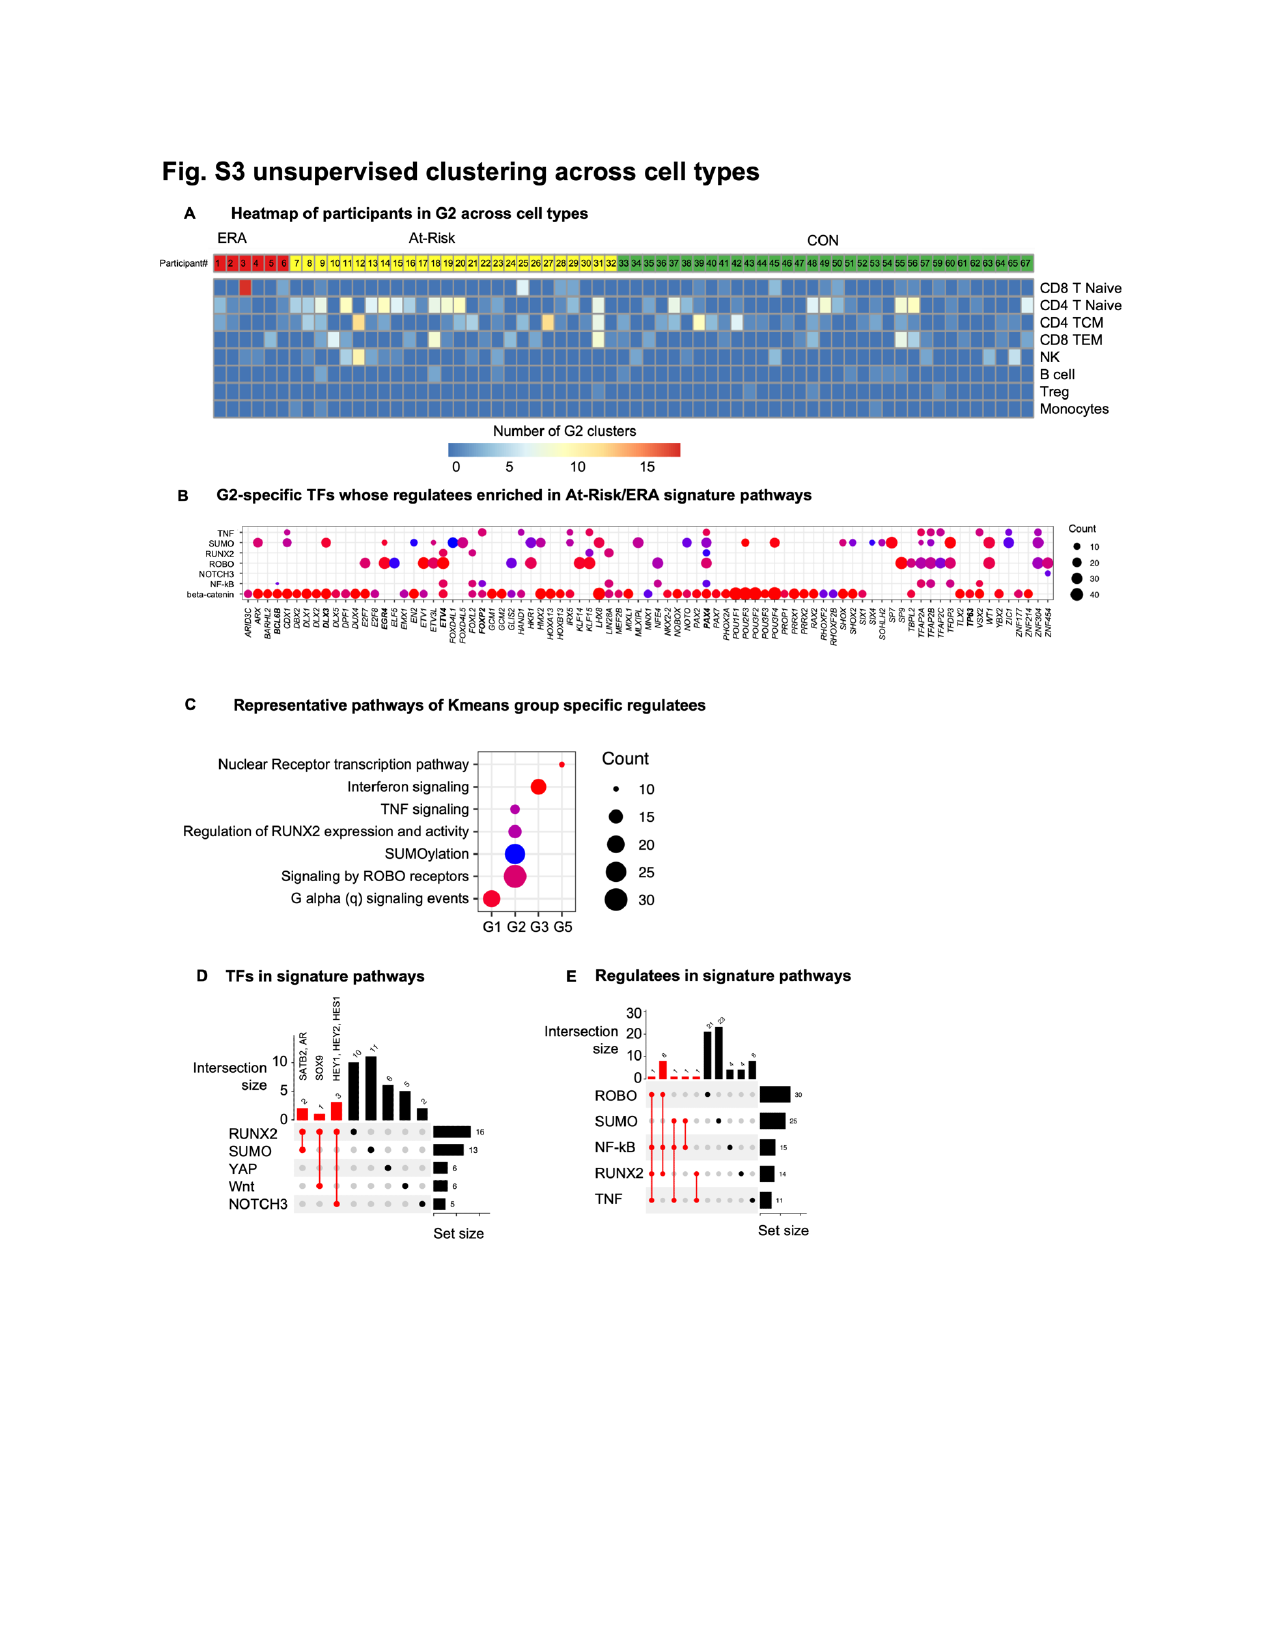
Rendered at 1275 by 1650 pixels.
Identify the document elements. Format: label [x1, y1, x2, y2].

picture [150, 150, 1125, 1413]
